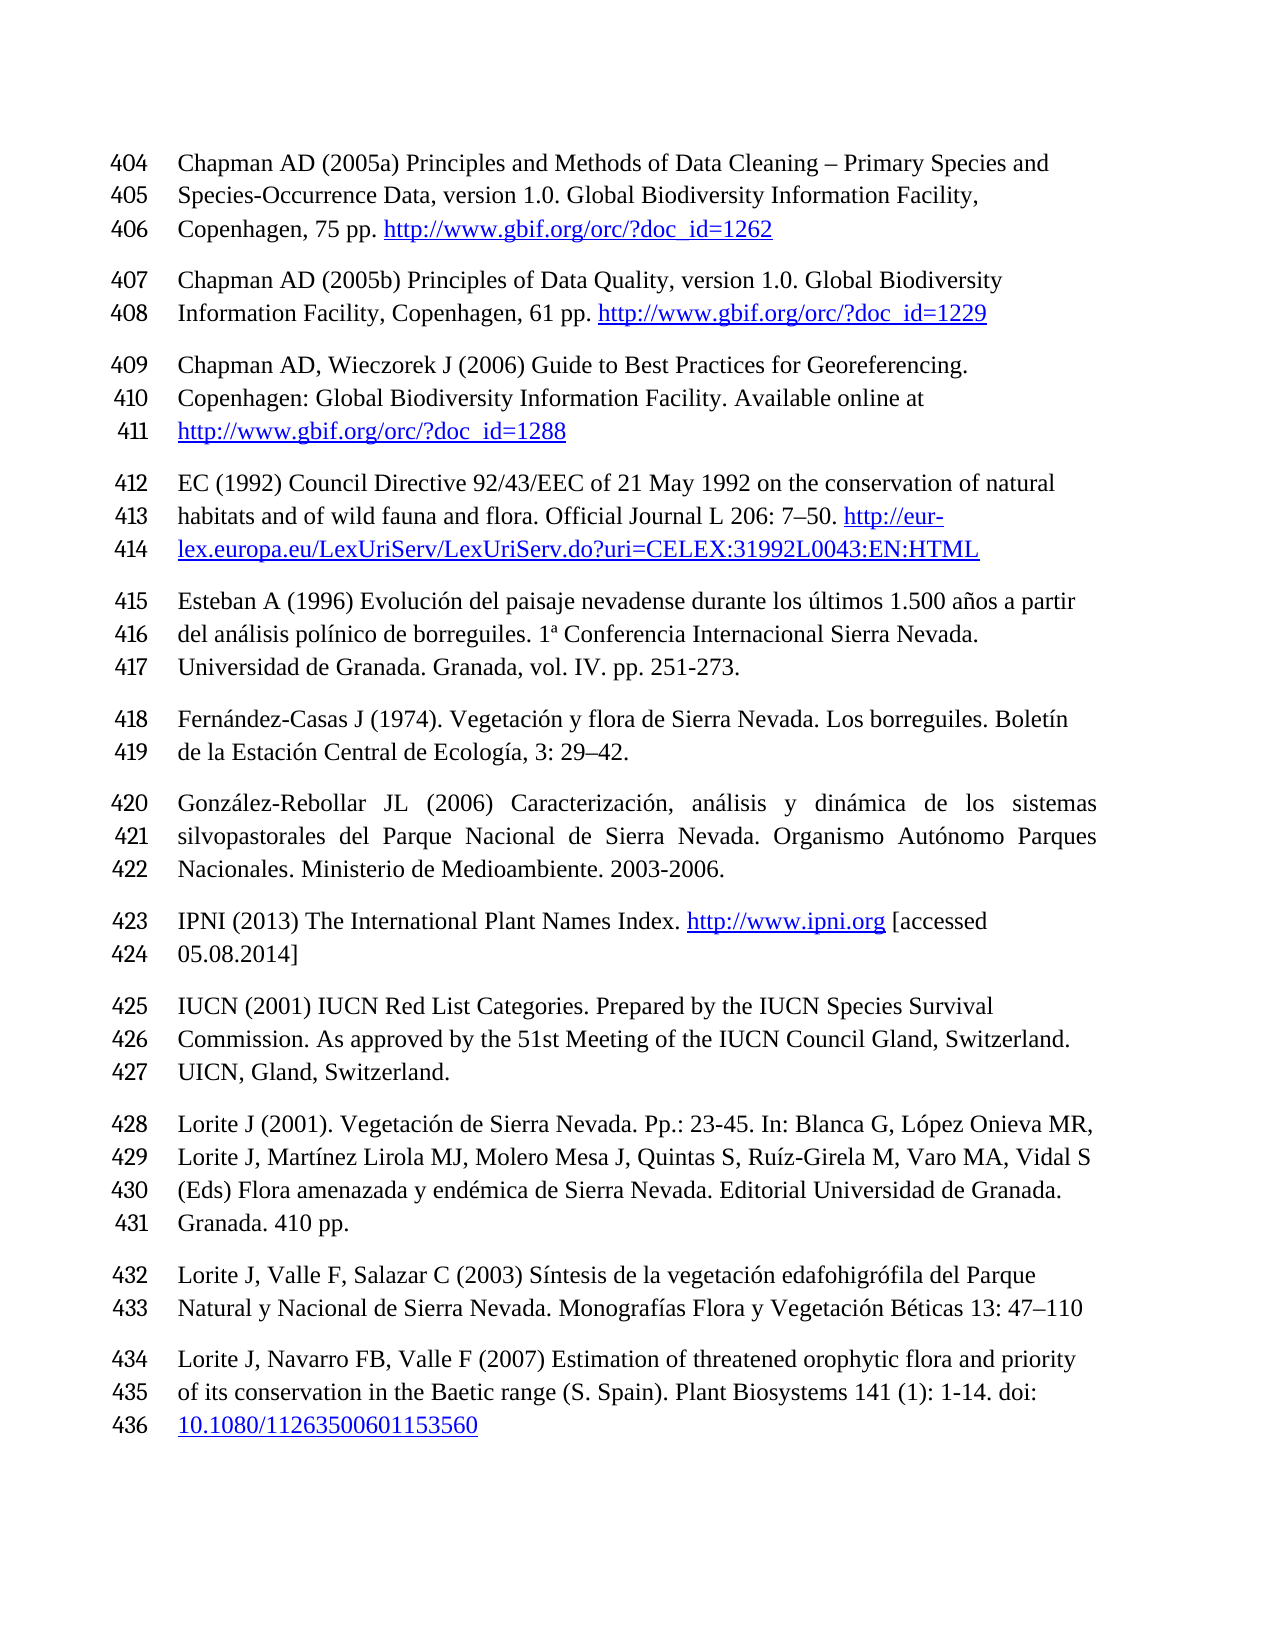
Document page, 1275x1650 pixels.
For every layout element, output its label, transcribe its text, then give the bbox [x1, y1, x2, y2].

text Chapman AD (2005a) Principles and Methods of Data Cleaning – Primary Species and Species-Occurrence Data, version 1.0. Global Biodiversity Information Facility, Copenhagen, 75 pp. http://www.gbif.org/orc/?doc_id=1262 [177, 148, 1098, 242]
text Lorite J, Navarro FB, Valle F (2007) Estimation of threatened orophytic flora and priority of its conservation in the Baetic range (S. Spain). Plant Biosystems 141 (1): 1-14. doi: 10.1080/11263500601153560 [177, 1344, 1098, 1439]
text Chapman AD (2005b) Principles of Data Quality, version 1.0. Global Biodiversity Information Facility, Copenhagen, 61 pp. http://www.gbif.org/orc/?doc_id=1229 [177, 265, 1098, 327]
text IUCN (2001) IUCN Red List Categories. Prepared by the IUCN Species Survival Commission. As approved by the 51st Meeting of the IUCN Council Gland, Switzerland. UICN, Gland, Switzerland. [177, 991, 1098, 1086]
text Chapman AD, Wieczorek J (2006) Guide to Best Practices for Georeferencing. Copenhagen: Global Biodiversity Information Facility. Available online at http://www.gbif.org/orc/?doc_id=1288 [177, 350, 1098, 445]
text Esteban A (1996) Evolución del paisaje nevadense durante los últimos 1.500 años a partir del análisis polínico de borreguiles. 1ª Conferencia Internacional Sierra Nevada. Universidad de Granada. Granada, vol. IV. pp. 251-273. [177, 586, 1098, 681]
text Lorite J, Valle F, Salazar C (2003) Síntesis de la vegetación edafohigrófila del Parque Natural y Nacional de Sierra Nevada. Monografías Flora y Vegetación Béticas 13: 47–110 [177, 1260, 1098, 1321]
text EC (1992) Council Directive 92/43/EEC of 21 May 1992 on the conservation of natural habitats and of wild fauna and flora. Official Journal L 206: 7–50. http://eur-lex.europa.eu/LexUriServ/LexUriServ.do?uri=CELEX:31992L0043:EN:HTML [177, 468, 1098, 563]
text Lorite J (2001). Vegetación de Sierra Nevada. Pp.: 23-45. In: Blanca G, López Onieva MR, Lorite J, Martínez Lirola MJ, Molero Mesa J, Quintas S, Ruíz-Girela M, Varo MA, Vidal S (Eds) Flora amenazada y endémica de Sierra Nevada. Editorial Universidad de Granada. Granada. 410 pp. [177, 1109, 1098, 1237]
text Fernández-Casas J (1974). Vegetación y flora de Sierra Nevada. Los borreguiles. Boletín de la Estación Central de Ecología, 3: 29–42. [177, 704, 1098, 765]
text González-Rebollar JL (2006) Caracterización, análisis y dinámica de los sistemas silvopastorales del Parque Nacional de Sierra Nevada. Organismo Autónomo Parques Nacionales. Ministerio de Medioambiente. 2003-2006. [177, 788, 1098, 883]
text IPNI (2013) The International Plant Names Index. http://www.ipni.org [accessed 05.08.2014] [177, 906, 1098, 968]
